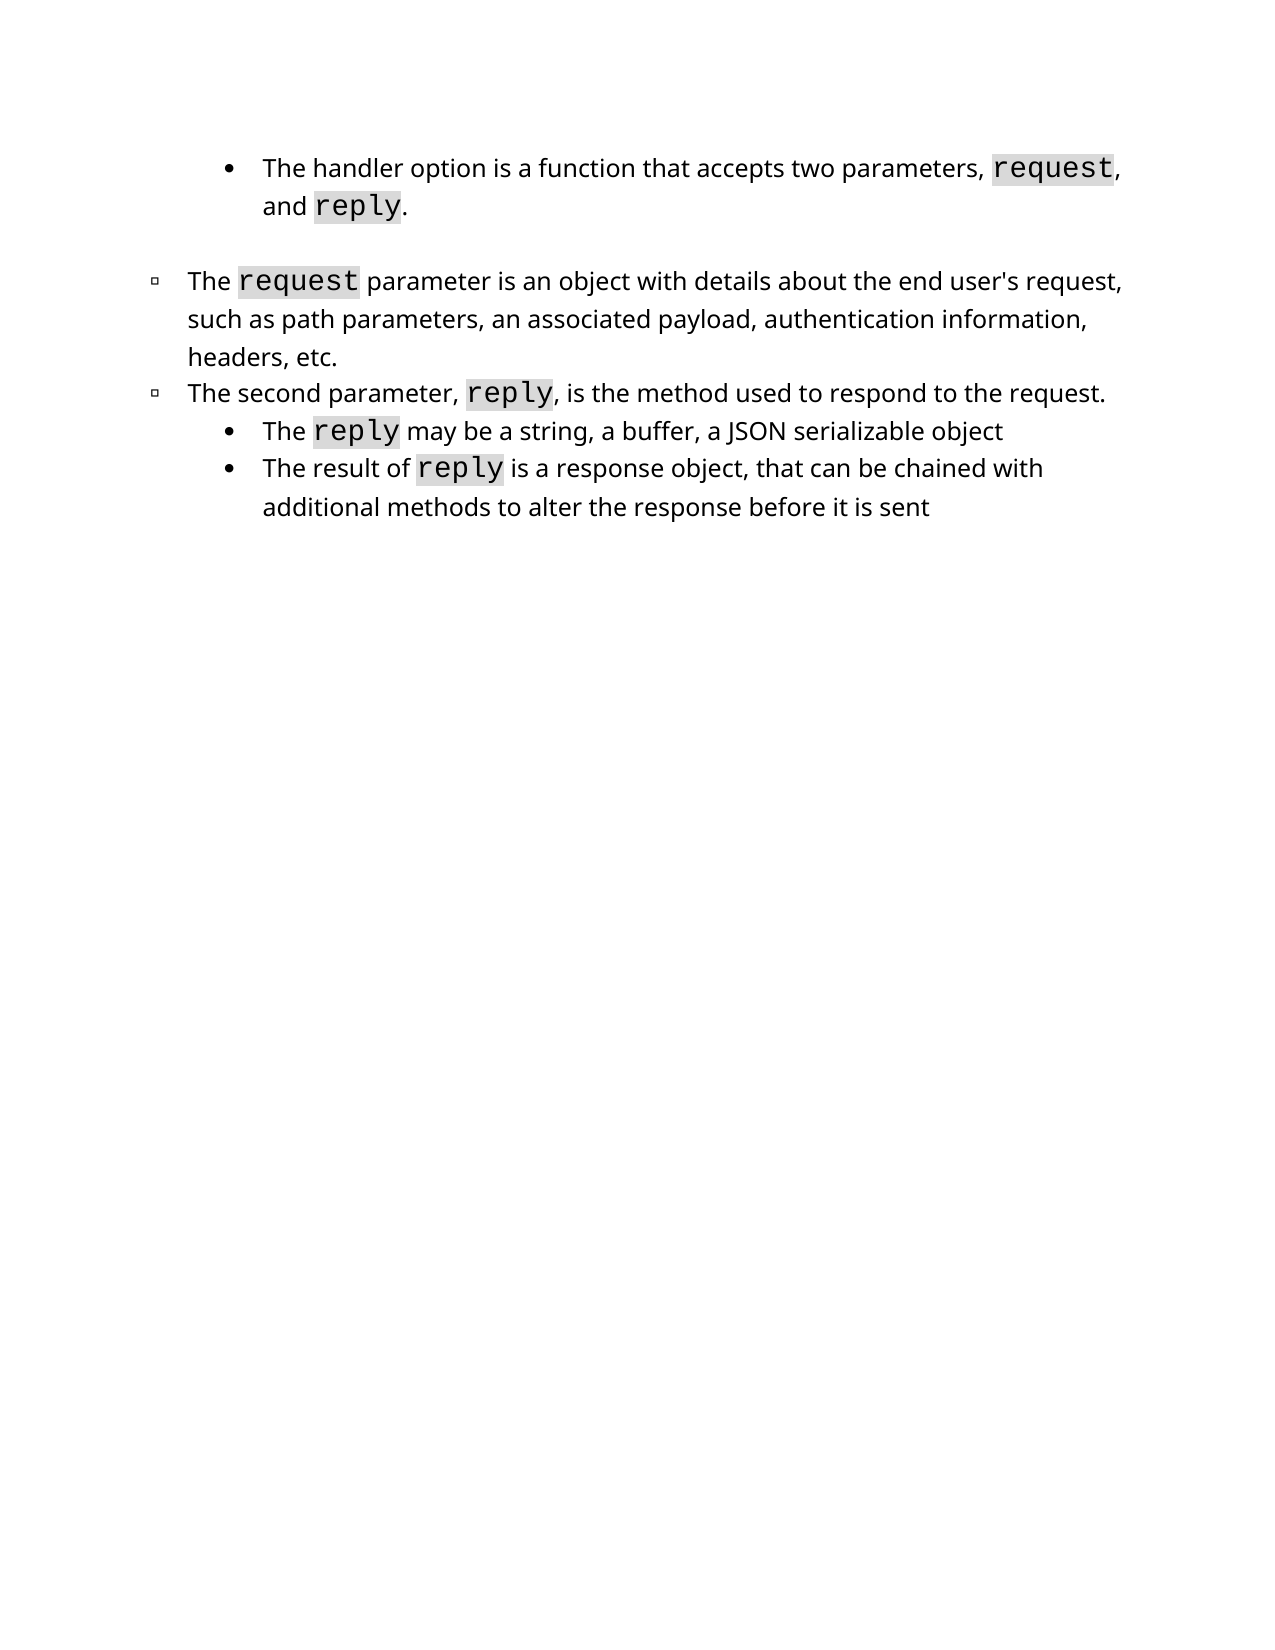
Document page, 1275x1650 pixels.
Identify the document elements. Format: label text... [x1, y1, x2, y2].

text The reply may be a string, a buffer, a JSON serializable object [225, 412, 1125, 450]
text The handler option is a function that accepts two parameters, request, and reply. [225, 150, 1125, 225]
text The request parameter is an object with details about the end user's request, such as path parameters, an associated payload, authentication information, headers, etc. [150, 262, 1125, 375]
text The second parameter, reply, is the method used to respond to the request. [150, 375, 1125, 412]
text The result of reply is a response object, that can be chained with additional methods to alter the response before it is sent [225, 450, 1125, 525]
